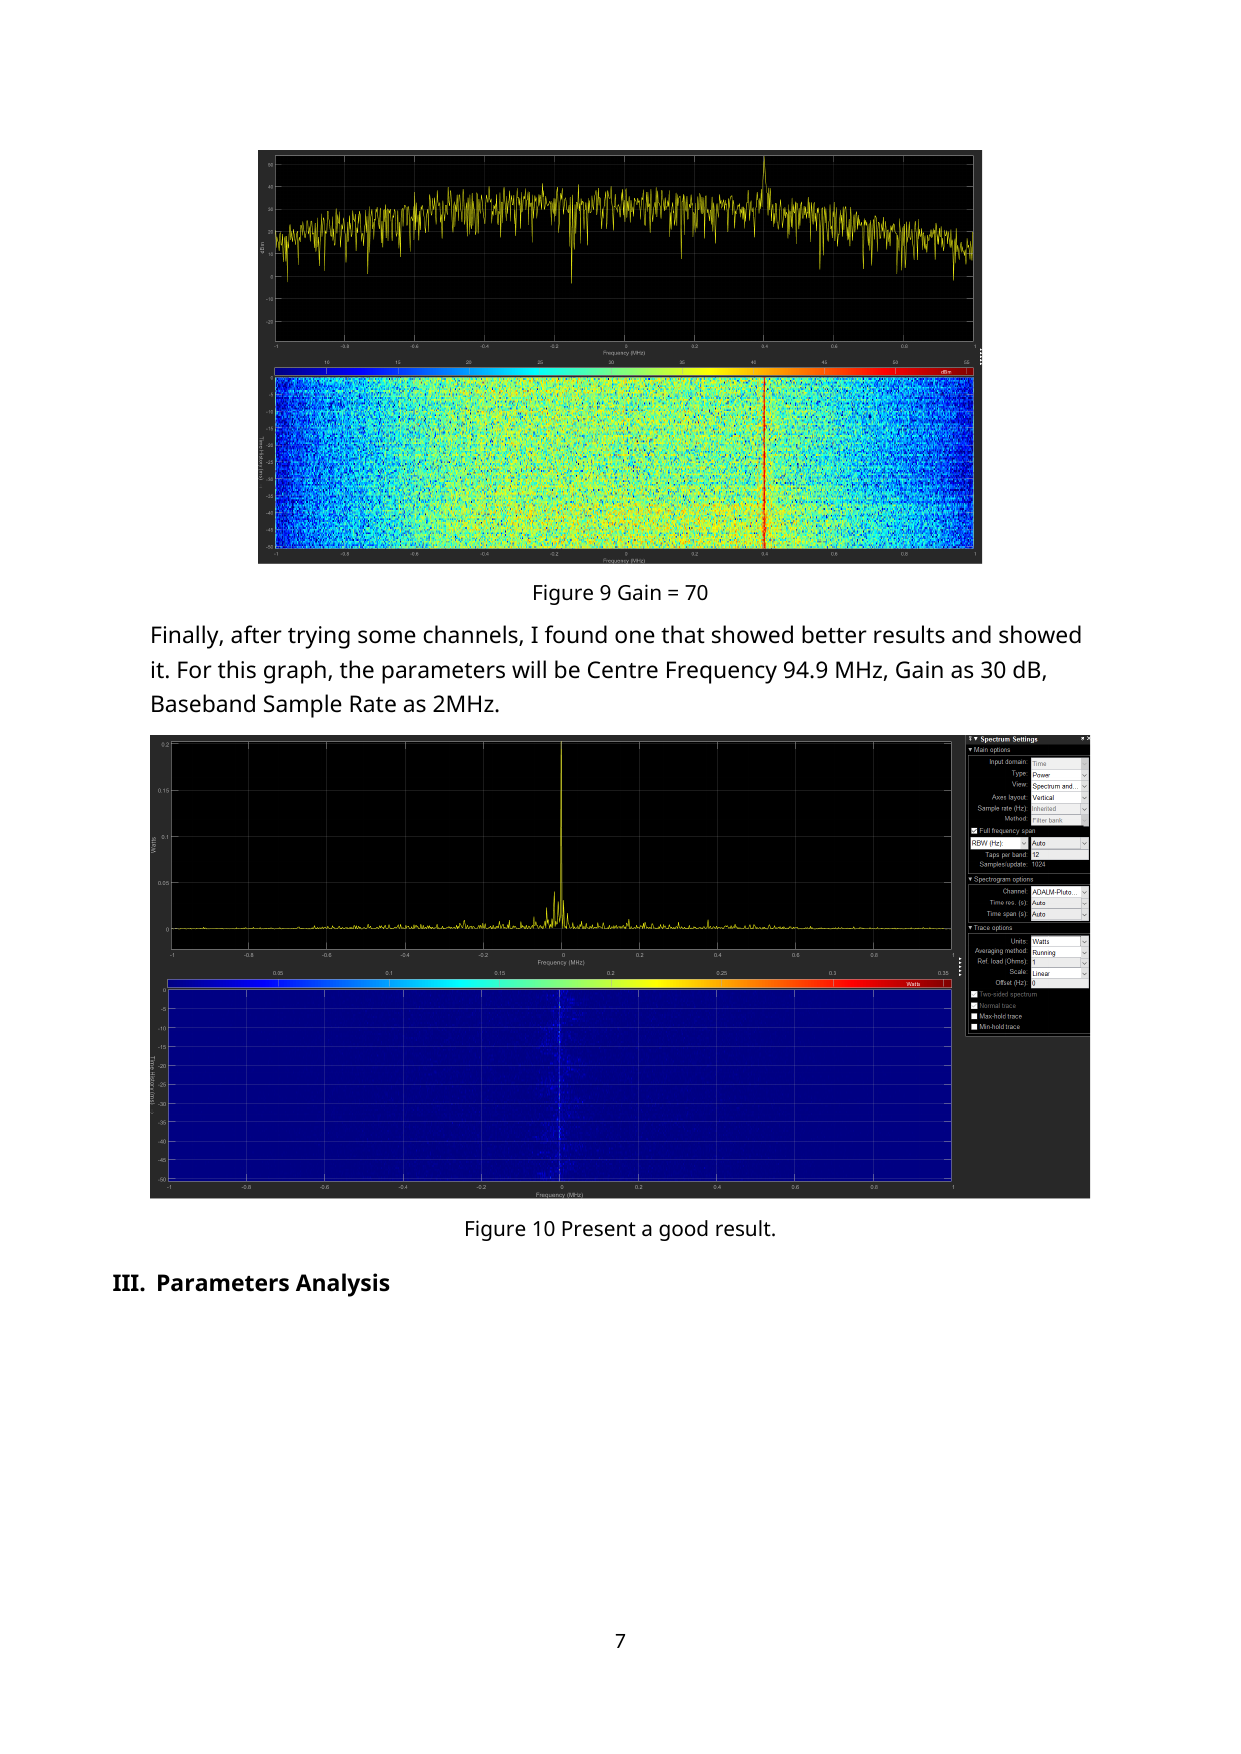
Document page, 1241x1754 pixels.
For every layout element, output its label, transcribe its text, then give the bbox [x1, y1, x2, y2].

picture [150, 735, 1091, 1199]
text Figure 9 Gain = 70 [150, 578, 1090, 607]
picture [258, 150, 983, 564]
text Figure 10 Present a good result. [150, 1214, 1090, 1242]
text Finally, after trying some channels, I found one that showed better results and showed it. For this graph, the parameters will be Centre Frequency 94.9 MHz, Gain as 30 dB, Baseband Sample Rate as 2MHz. [150, 619, 1090, 719]
list Parameters Analysis [112, 1267, 1090, 1298]
